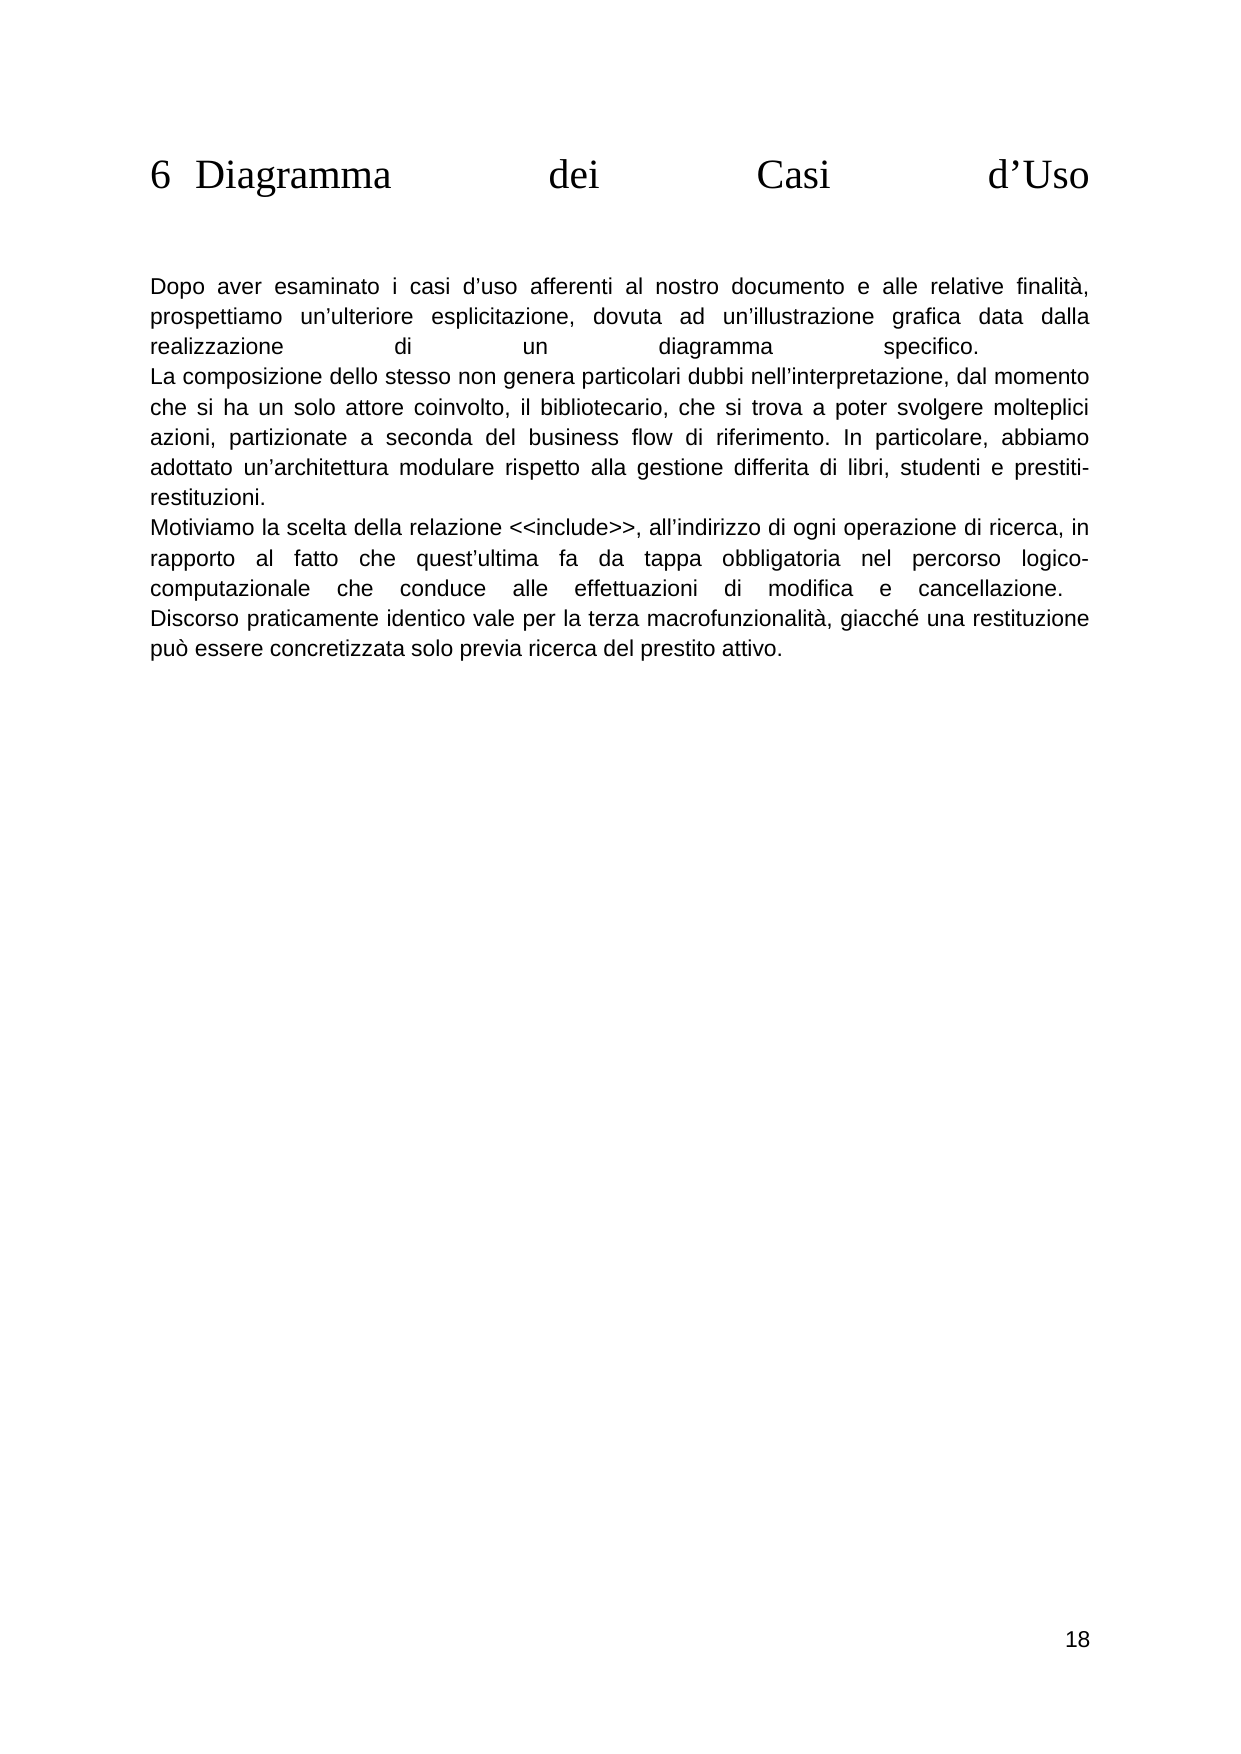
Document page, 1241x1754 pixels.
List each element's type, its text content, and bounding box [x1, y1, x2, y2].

subtitle Diagramma dei Casi d’Uso [150, 150, 1090, 253]
text Dopo aver esaminato i casi d’uso afferenti al nostro documento e alle relative finalità, prospettiamo un’ulteriore esplicitazione, dovuta ad un’illustrazione grafica data dalla realizzazione di un diagramma specifico. La composizione dello stesso non genera particolari dubbi nell’interpretazione, dal momento che si ha un solo attore coinvolto, il bibliotecario, che si trova a poter svolgere molteplici azioni, partizionate a seconda del business flow di riferimento. In particolare, abbiamo adottato un’architettura modulare rispetto alla gestione differita di libri, studenti e prestiti-restituzioni. Motiviamo la scelta della relazione <<include>>, all’indirizzo di ogni operazione di ricerca, in rapporto al fatto che quest’ultima fa da tappa obbligatoria nel percorso logico-computazionale che conduce alle effettuazioni di modifica e cancellazione. Discorso praticamente identico vale per la terza macrofunzionalità, giacché una restituzione può essere concretizzata solo previa ricerca del prestito attivo. [150, 273, 1090, 662]
